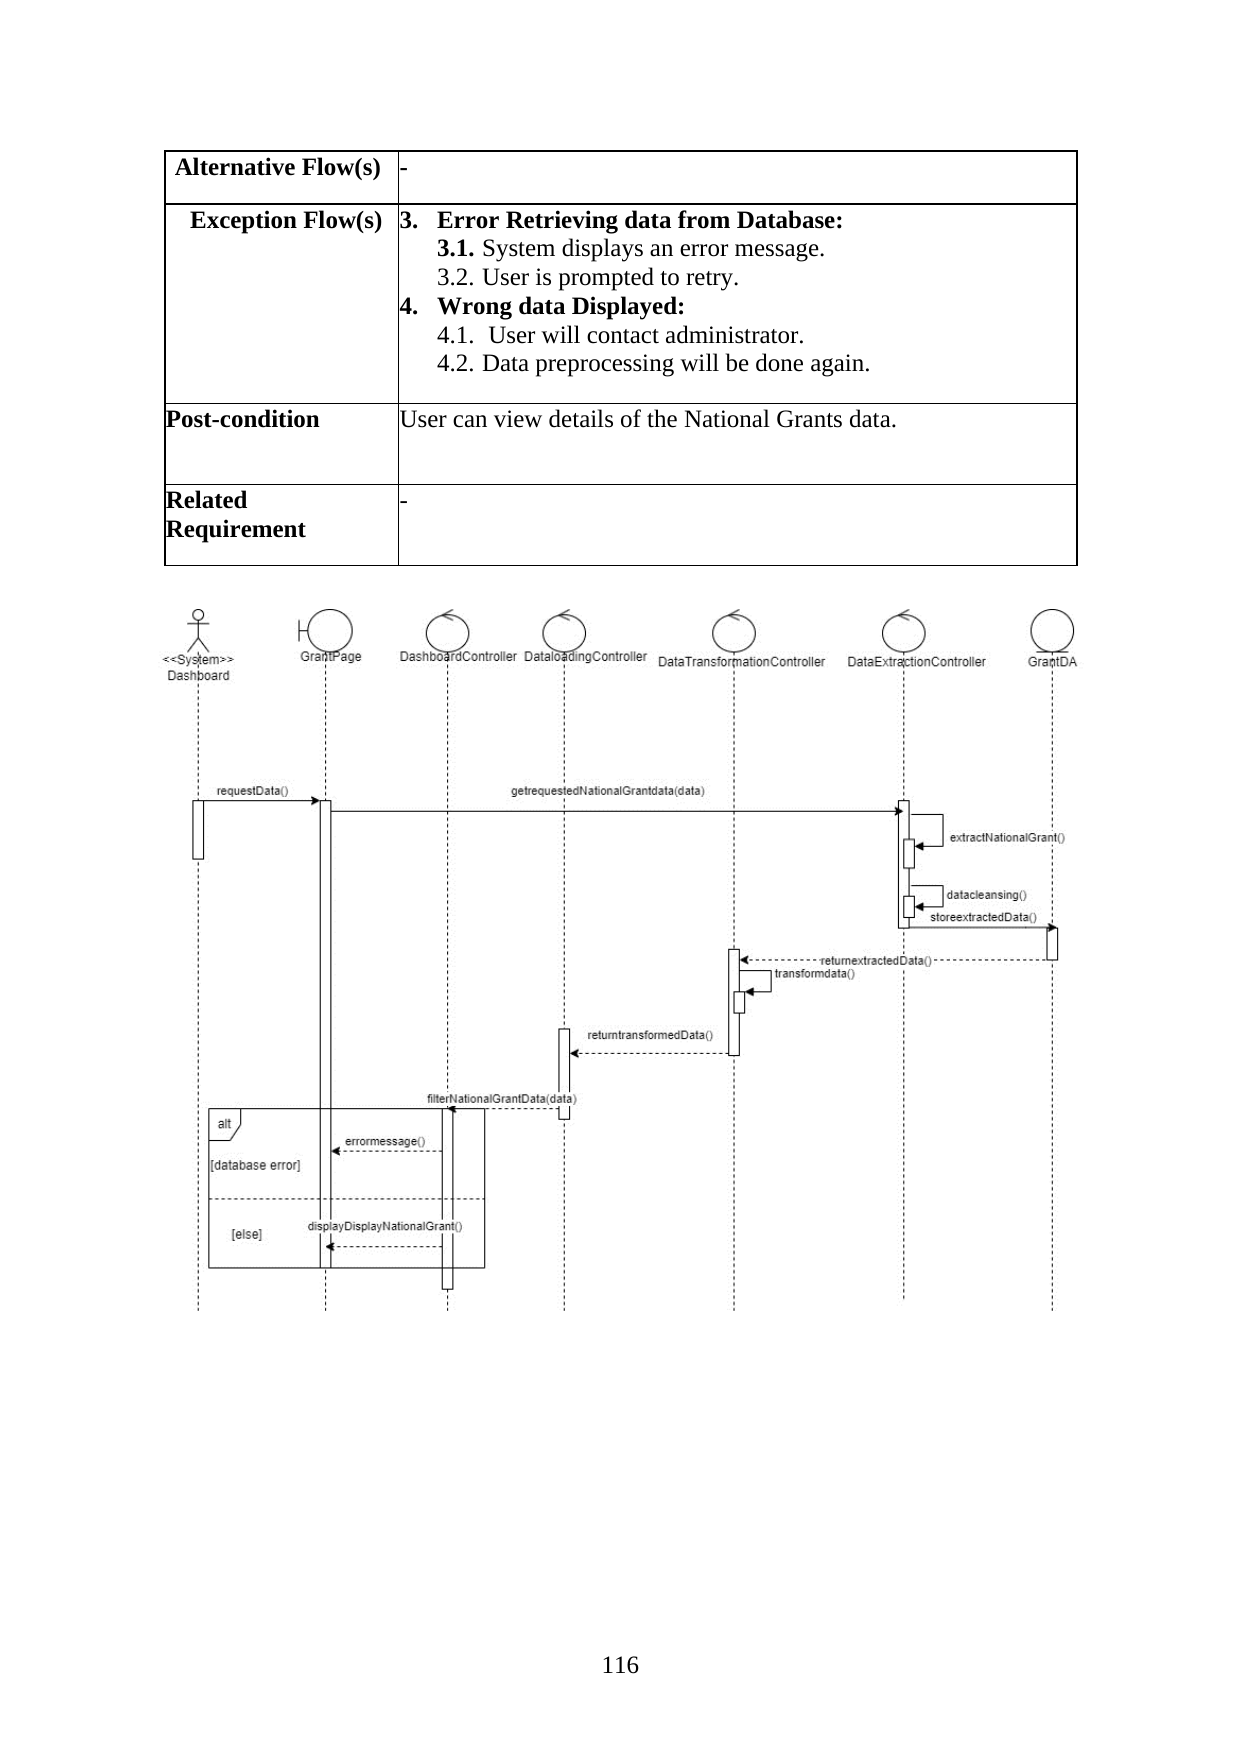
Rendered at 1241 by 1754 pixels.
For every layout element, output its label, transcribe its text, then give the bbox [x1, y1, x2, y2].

table_cell Error Retrieving data from Database: System displays an error message. User is prompted to retry. Wrong data Displayed: User will contact administrator. Data preprocessing will be done again. [399, 205, 1076, 403]
table_cell Exception Flow(s) [166, 205, 398, 403]
table_cell Post-condition [166, 404, 398, 484]
table_cell - [399, 152, 1076, 203]
table_cell Related Requirement [166, 485, 398, 564]
table_cell Alternative Flow(s) [166, 152, 398, 203]
table_cell - [399, 485, 1076, 564]
table_cell User can view details of the National Grants data. [399, 404, 1076, 484]
picture [150, 609, 1090, 1311]
